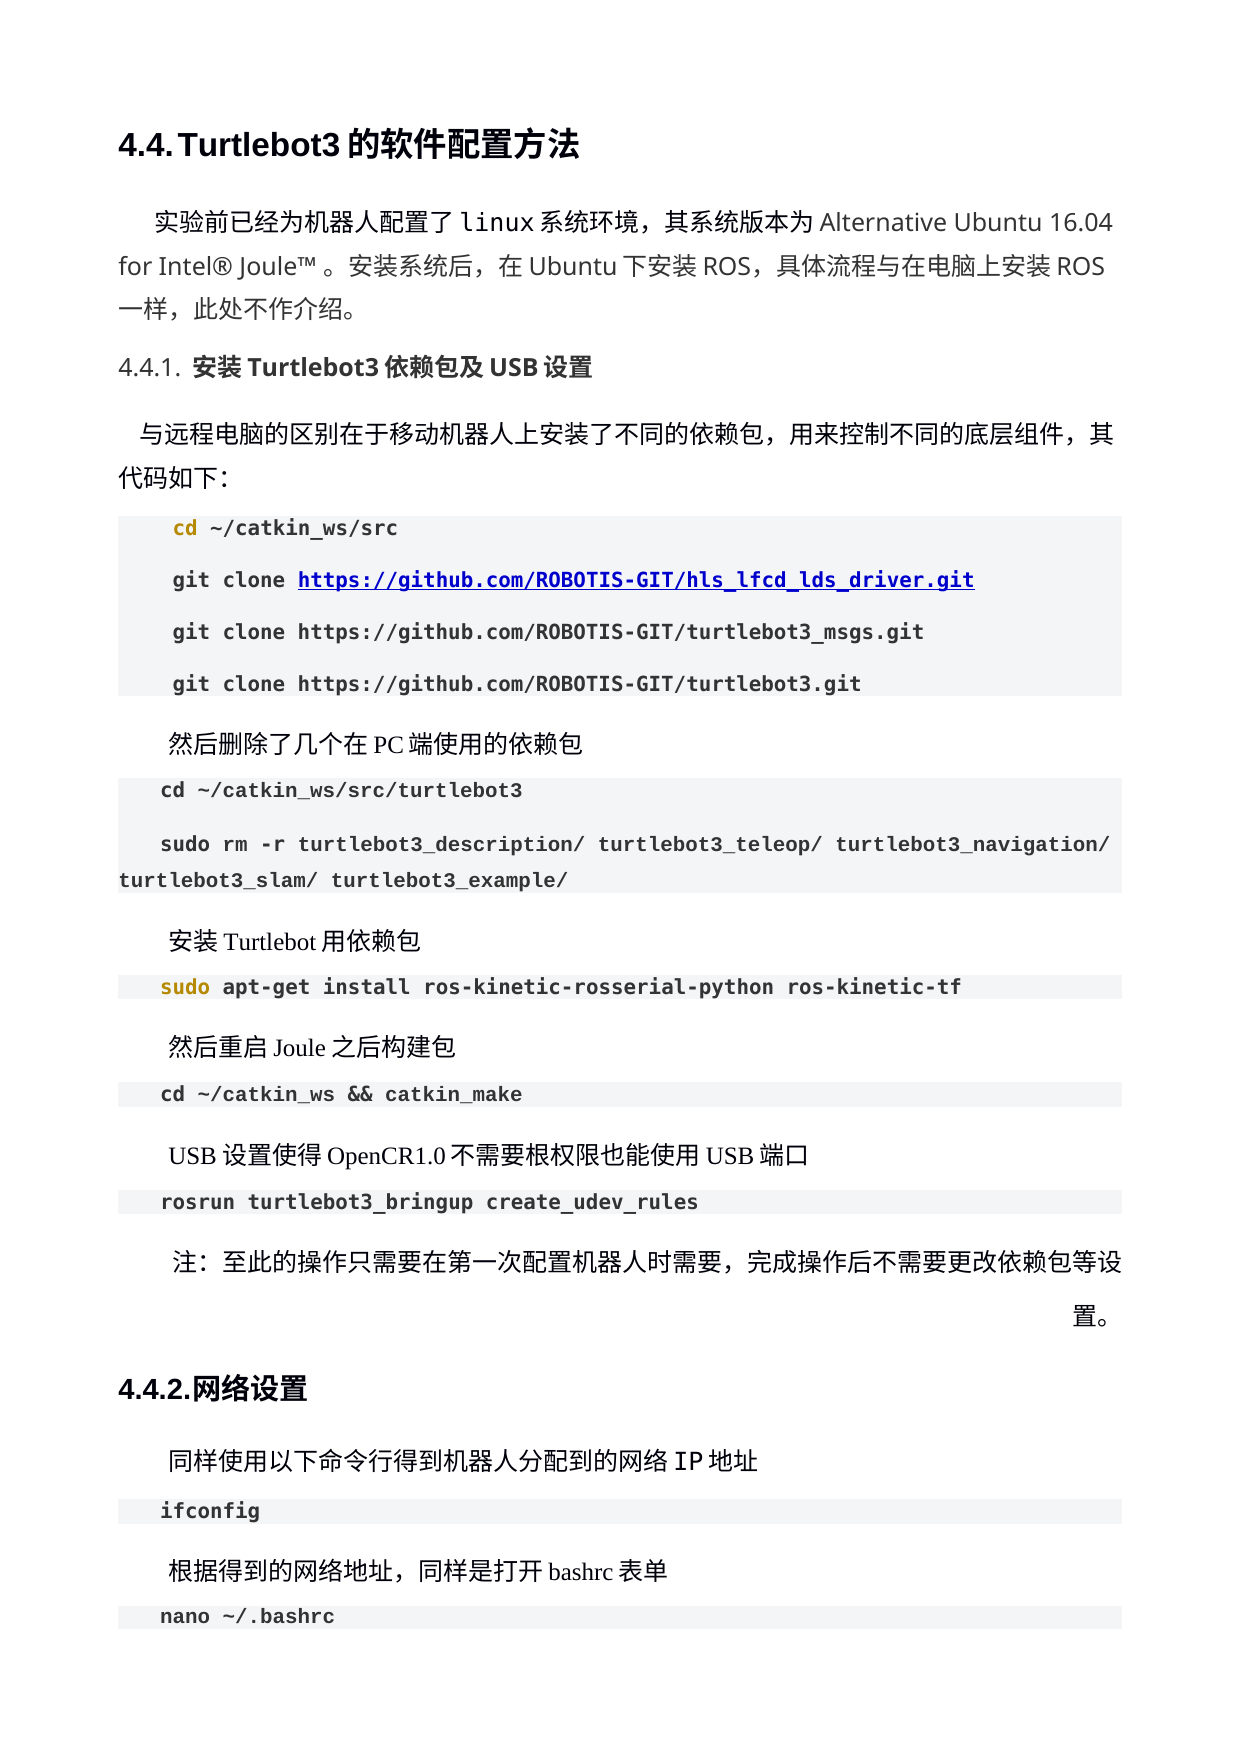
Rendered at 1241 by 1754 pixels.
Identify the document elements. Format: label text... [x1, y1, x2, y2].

text git clone https://github.com/ROBOTIS-GIT/turtlebot3.git [118, 672, 1122, 696]
text git clone https://github.com/ROBOTIS-GIT/turtlebot3_msgs.git [118, 620, 1122, 644]
list 安装Turtlebot3依赖包及USB设置 [118, 348, 1122, 384]
text cd ~/catkin_ws/src/turtlebot3 [118, 778, 1122, 804]
text cd ~/catkin_ws/src [118, 516, 1122, 540]
text cd ~/catkin_ws && catkin_make [118, 1082, 1122, 1107]
text sudo rm -r turtlebot3_description/ turtlebot3_teleop/ turtlebot3_navigation/ turtlebot3_slam/ turtlebot3_example/ [118, 832, 1122, 893]
text rosrun turtlebot3_bringup create_udev_rules [118, 1190, 1122, 1214]
list Turtlebot3的软件配置方法 [118, 118, 1122, 166]
text 根据得到的网络地址，同样是打开bashrc表单 [118, 1551, 1122, 1588]
text nano ~/.bashrc [118, 1606, 1122, 1629]
text USB设置使得OpenCR1.0不需要根权限也能使用USB端口 [118, 1136, 1122, 1172]
text 与远程电脑的区别在于移动机器人上安装了不同的依赖包，用来控制不同的底层组件，其代码如下： [118, 415, 1122, 494]
text 然后删除了几个在PC端使用的依赖包 [118, 724, 1122, 760]
text 注：至此的操作只需要在第一次配置机器人时需要，完成操作后不需要更改依赖包等设置。 [118, 1242, 1122, 1333]
text 然后重启Joule之后构建包 [118, 1027, 1122, 1063]
list 网络设置 [118, 1365, 1122, 1408]
text sudo apt-get install ros-kinetic-rosserial-python ros-kinetic-tf [118, 975, 1122, 999]
text git clone https://github.com/ROBOTIS-GIT/hls_lfcd_lds_driver.git [118, 568, 1122, 592]
text 安装Turtlebot用依赖包 [118, 921, 1122, 957]
text 同样使用以下命令行得到机器人分配到的网络IP地址 [118, 1441, 1122, 1478]
text ifconfig [118, 1499, 1122, 1524]
text 实验前已经为机器人配置了linux系统环境，其系统版本为Alternative Ubuntu 16.04 for Intel® Joule™ 。安装系统后，在Ubuntu下安装ROS，具体流程与在电脑上安装ROS一样，此处不作介绍。 [118, 203, 1122, 326]
